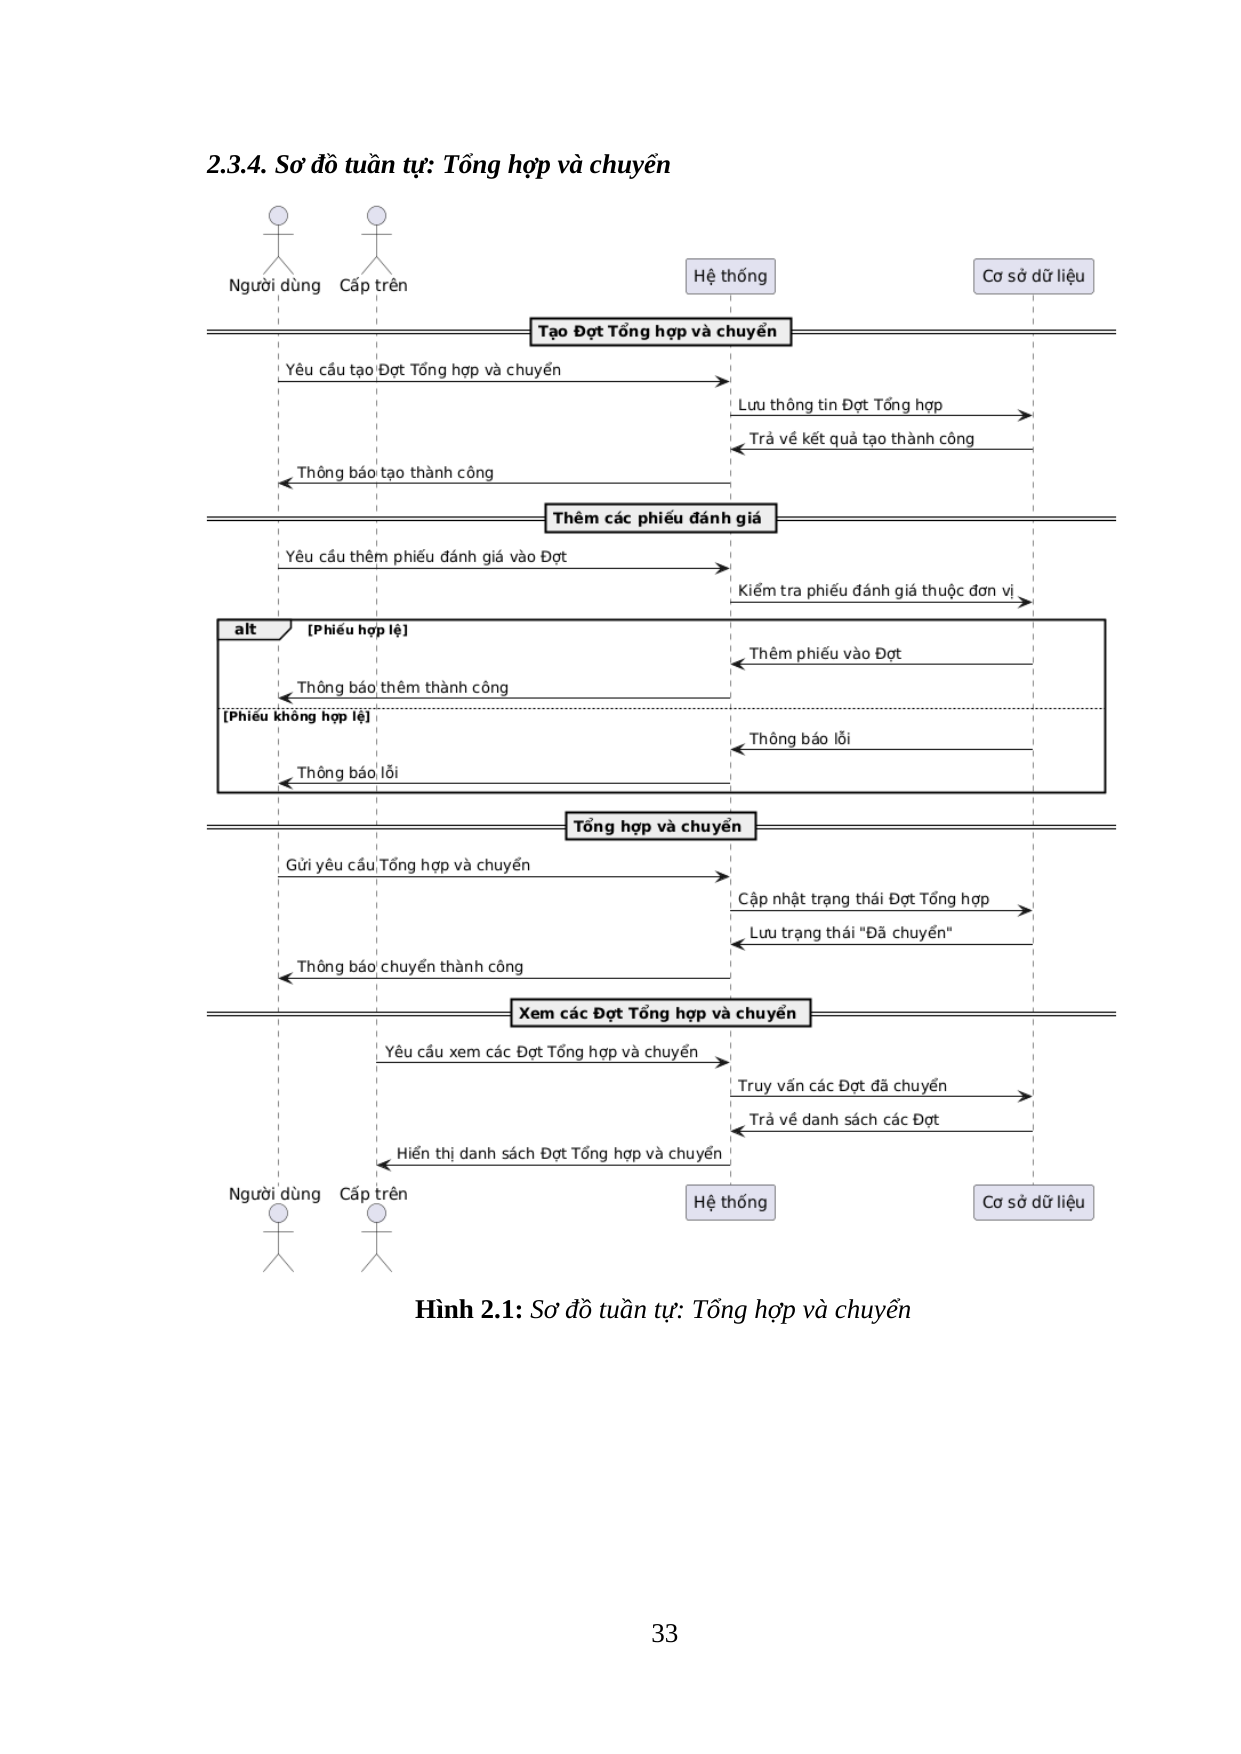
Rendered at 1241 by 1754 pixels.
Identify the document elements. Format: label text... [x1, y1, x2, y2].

picture [206, 200, 1123, 1278]
title Sơ đồ tuần tự: Tổng hợp và chuyển [207, 1293, 1122, 1324]
text Sơ đồ tuần tự: Tổng hợp và chuyển [207, 148, 1122, 179]
